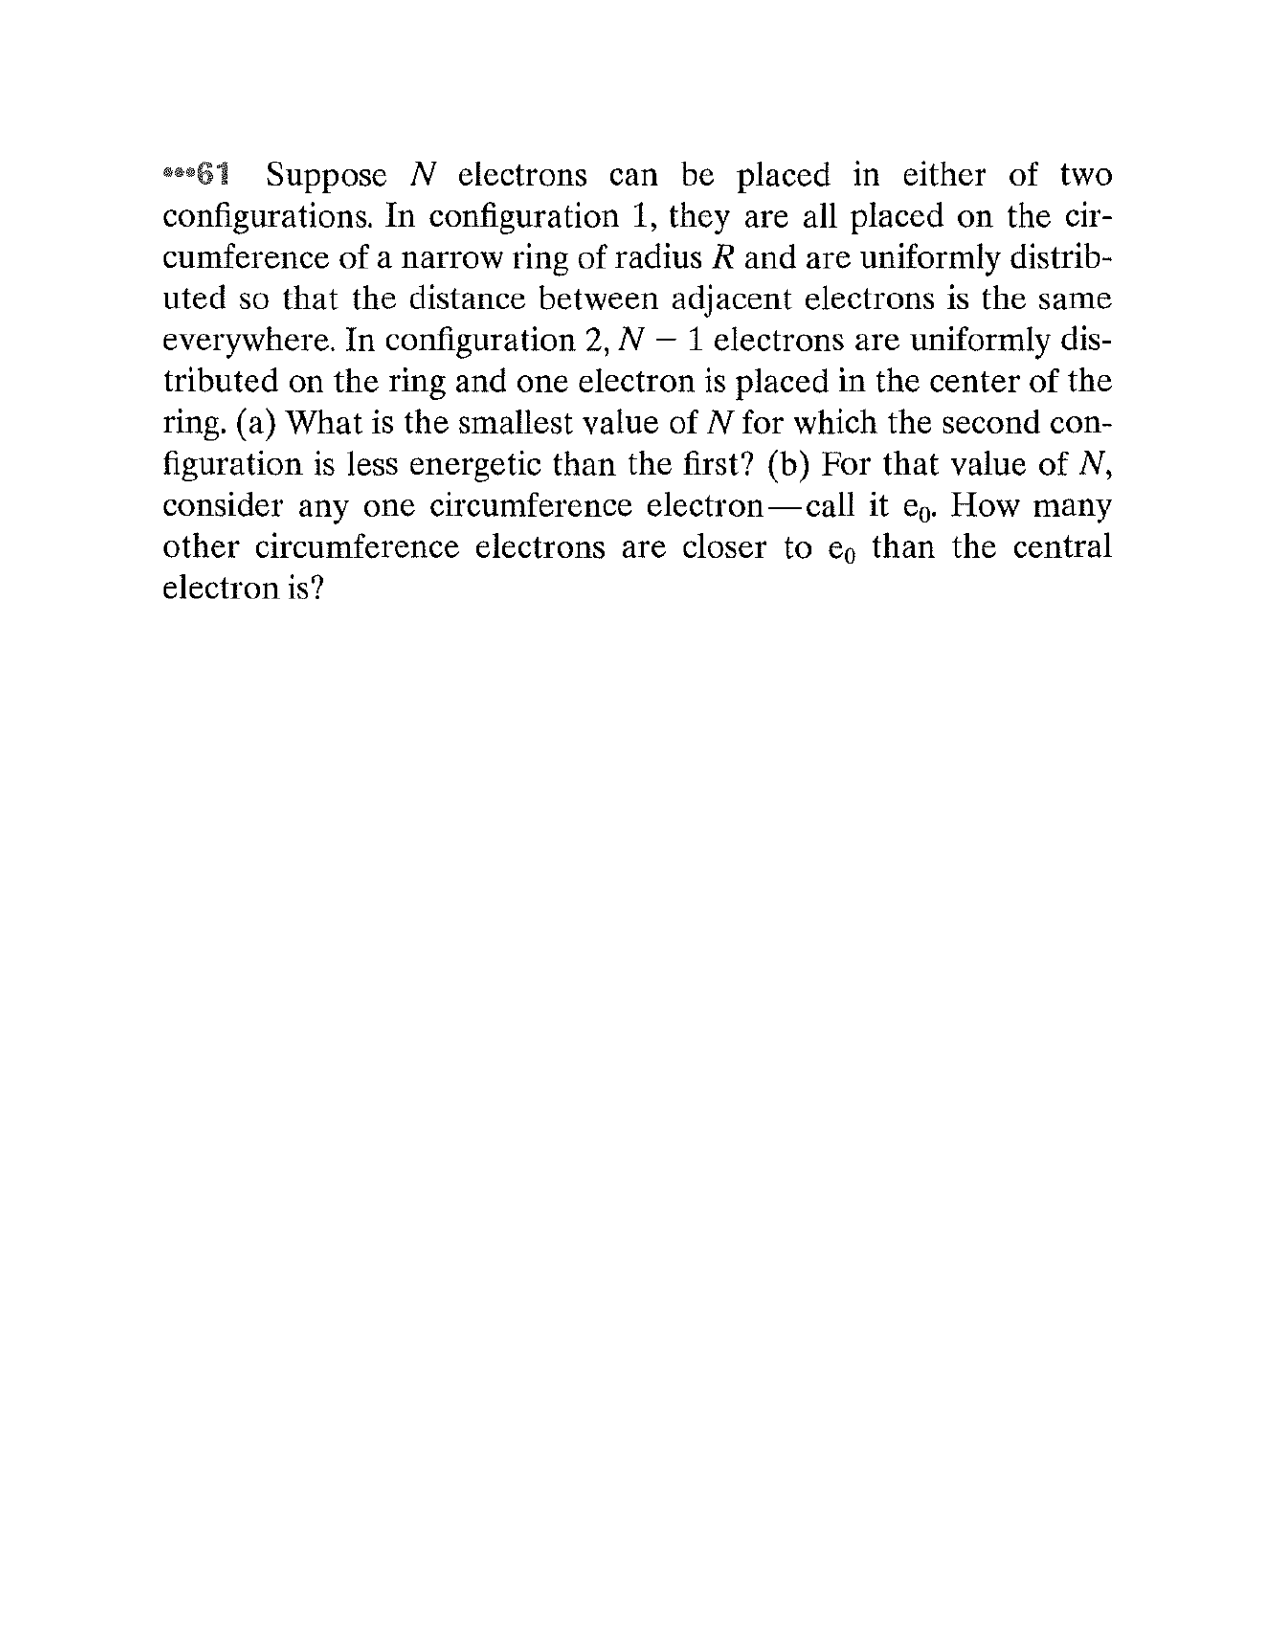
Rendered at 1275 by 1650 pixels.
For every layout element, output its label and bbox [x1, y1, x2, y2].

picture [150, 150, 1125, 612]
